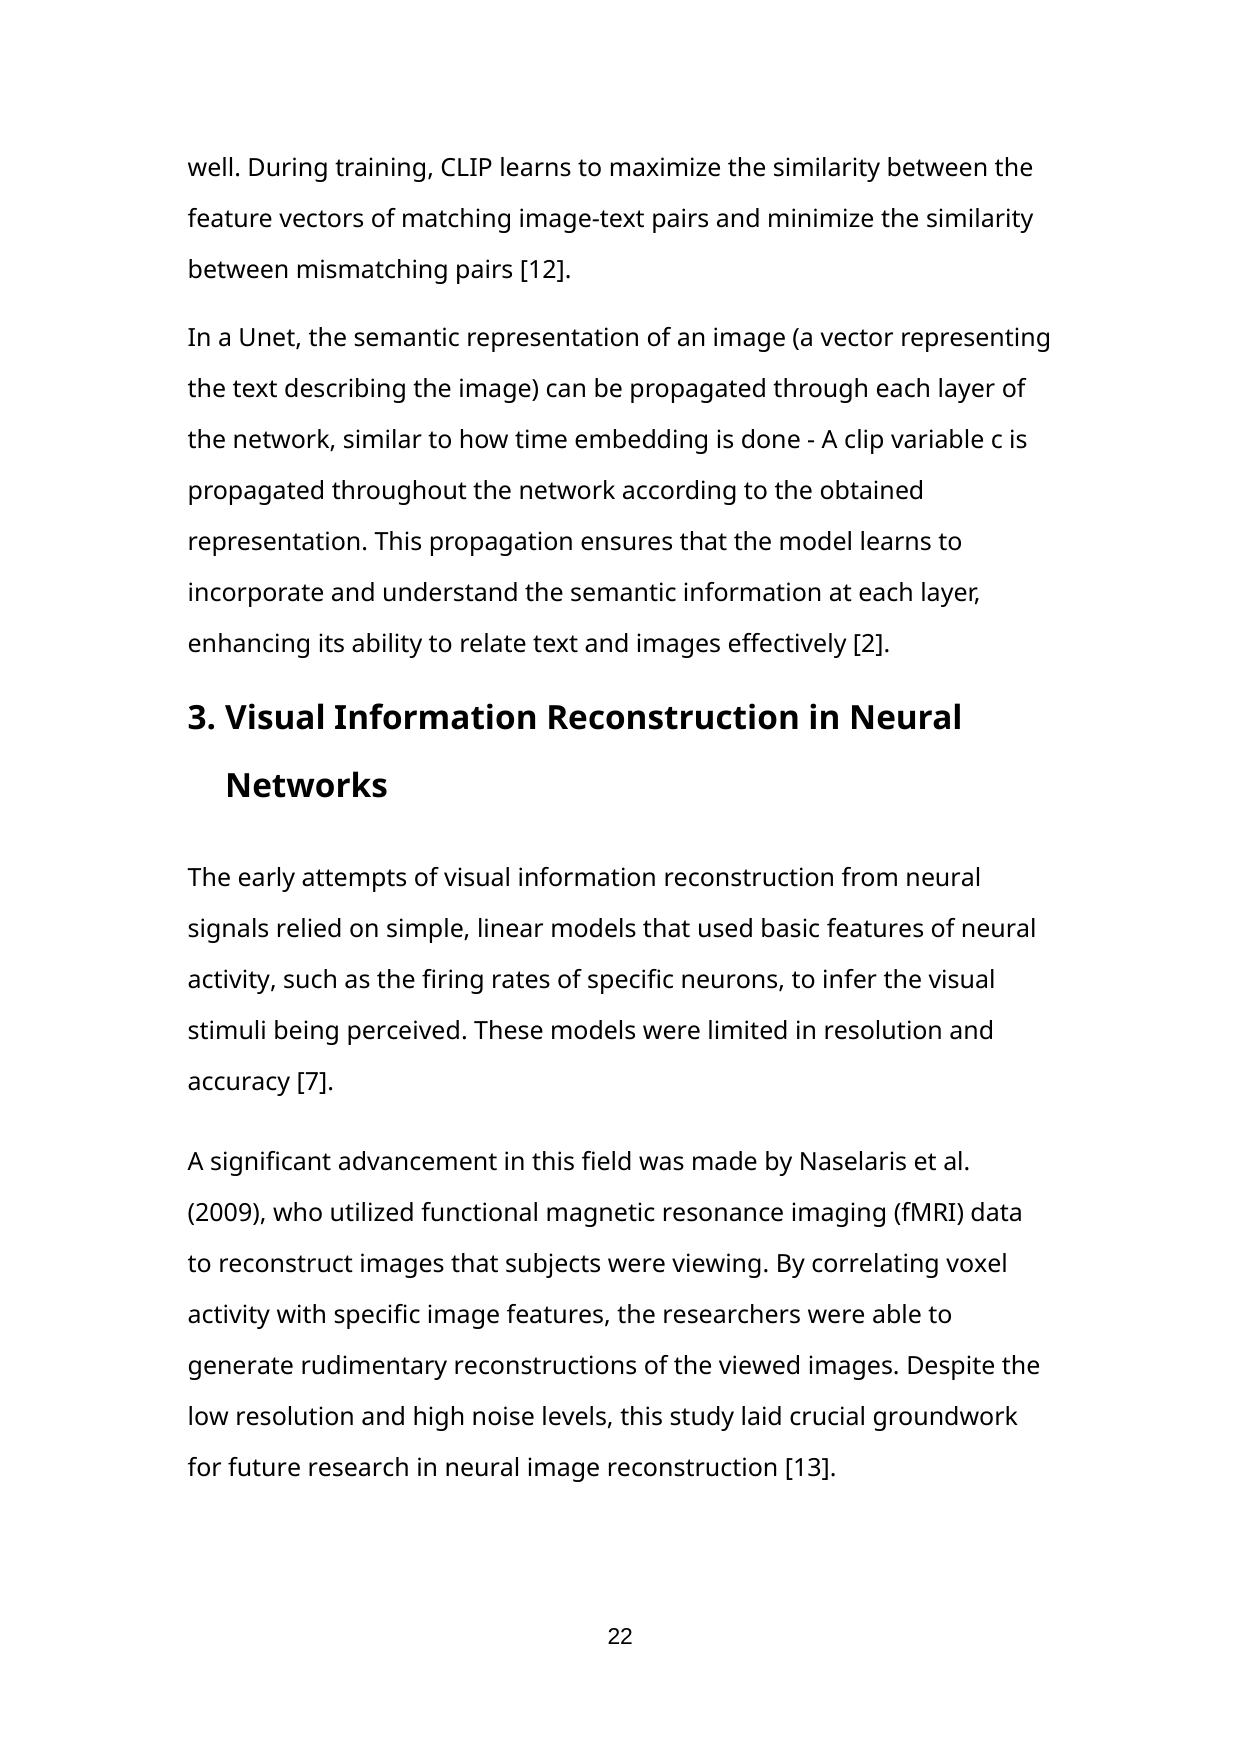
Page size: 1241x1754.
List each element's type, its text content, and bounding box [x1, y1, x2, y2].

text The early attempts of visual information reconstruction from neural signals relied on simple, linear models that used basic features of neural activity, such as the firing rates of specific neurons, to infer the visual stimuli being perceived. These models were limited in resolution and accuracy [7]. [187, 859, 1053, 1097]
list Visual Information Reconstruction in Neural Networks [187, 694, 1053, 807]
text A significant advancement in this field was made by Naselaris et al. (2009), who utilized functional magnetic resonance imaging (fMRI) data to reconstruct images that subjects were viewing. By correlating voxel activity with specific image features, the researchers were able to generate rudimentary reconstructions of the viewed images. Despite the low resolution and high noise levels, this study laid crucial groundwork for future research in neural image reconstruction [13]. [187, 1143, 1053, 1484]
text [187, 150, 1053, 286]
text In a Unet, the semantic representation of an image (a vector representing the text describing the image) can be propagated through each layer of the network, similar to how time embedding is done - A clip variable c is propagated throughout the network according to the obtained representation. This propagation ensures that the model learns to incorporate and understand the semantic information at each layer, enhancing its ability to relate text and images effectively [2]. [187, 320, 1053, 660]
